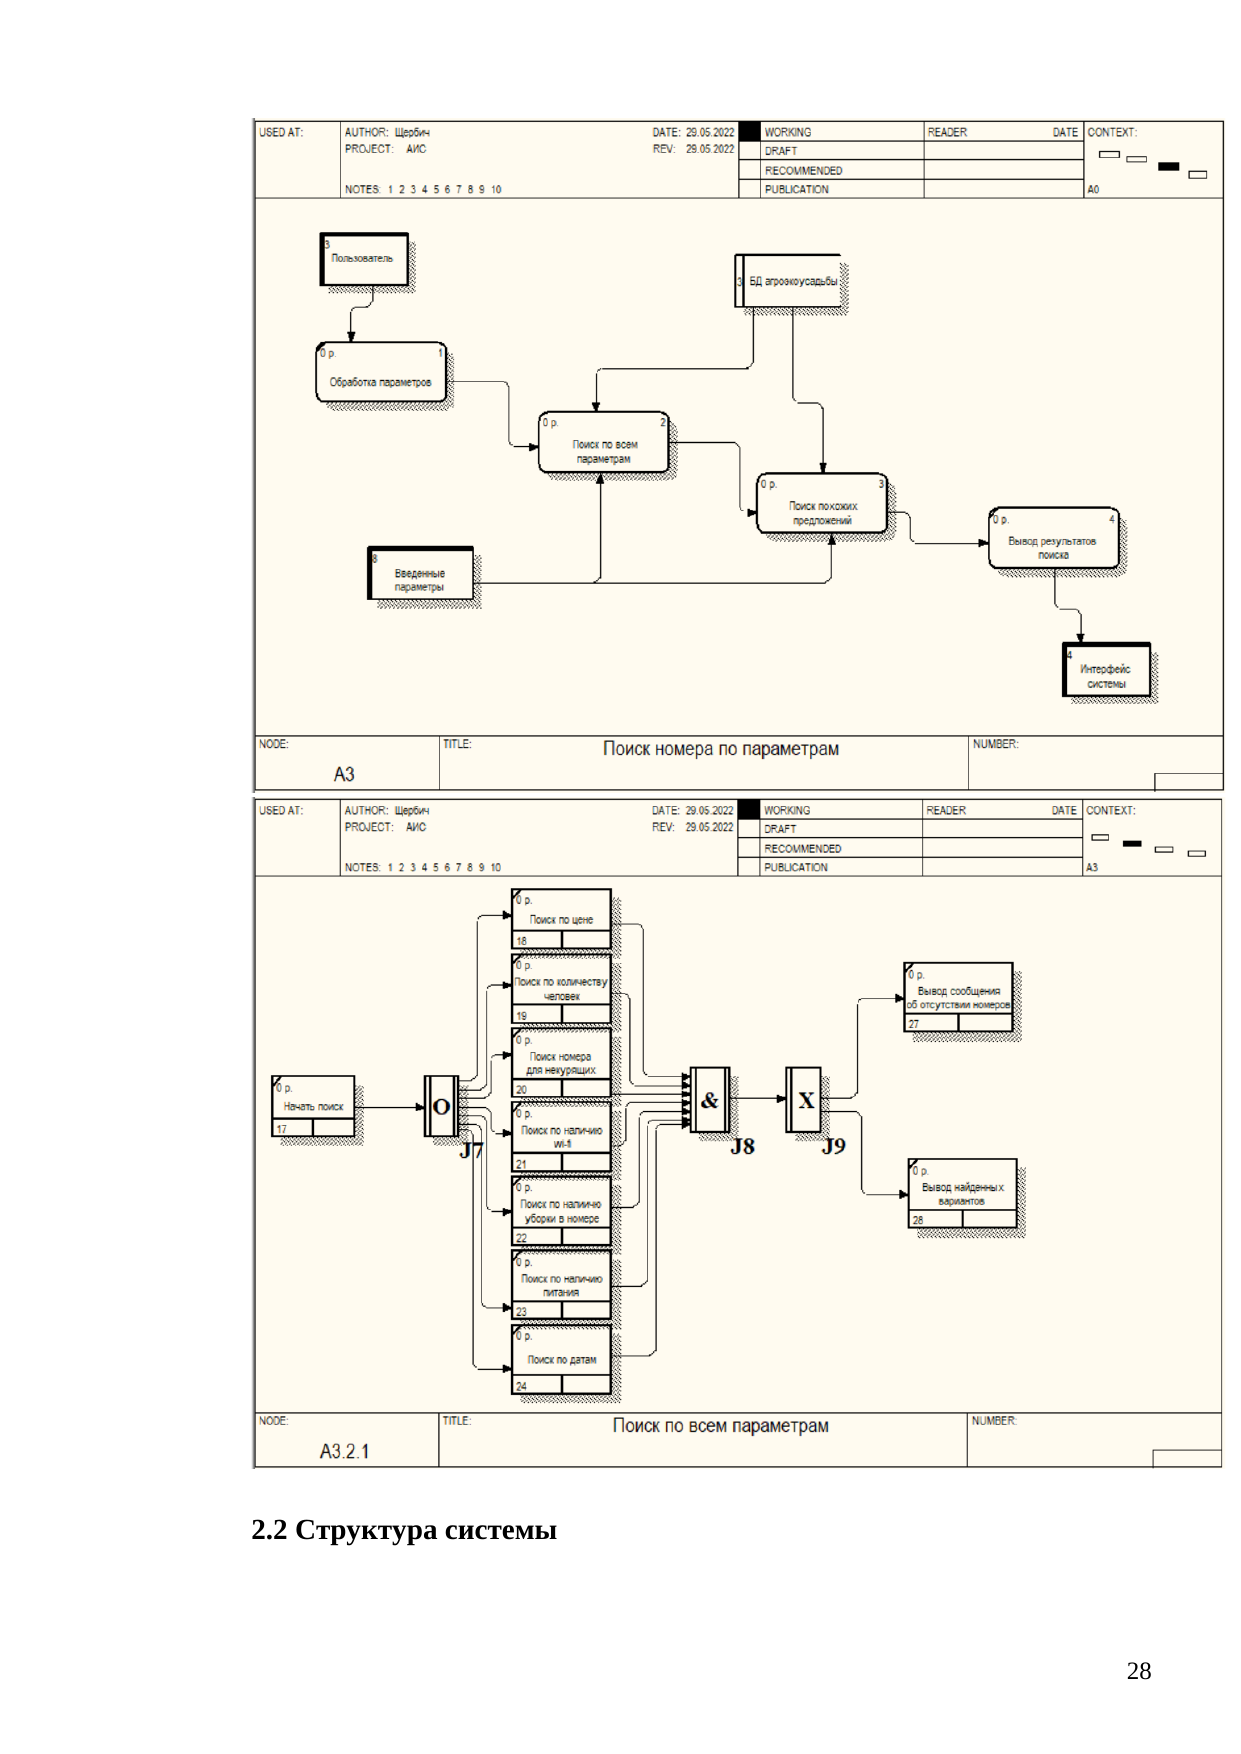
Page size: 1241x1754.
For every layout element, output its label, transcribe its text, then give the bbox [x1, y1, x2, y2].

picture [251, 797, 1226, 1469]
subtitle 2.2 Структура системы [251, 1512, 1152, 1546]
picture [251, 118, 1226, 793]
